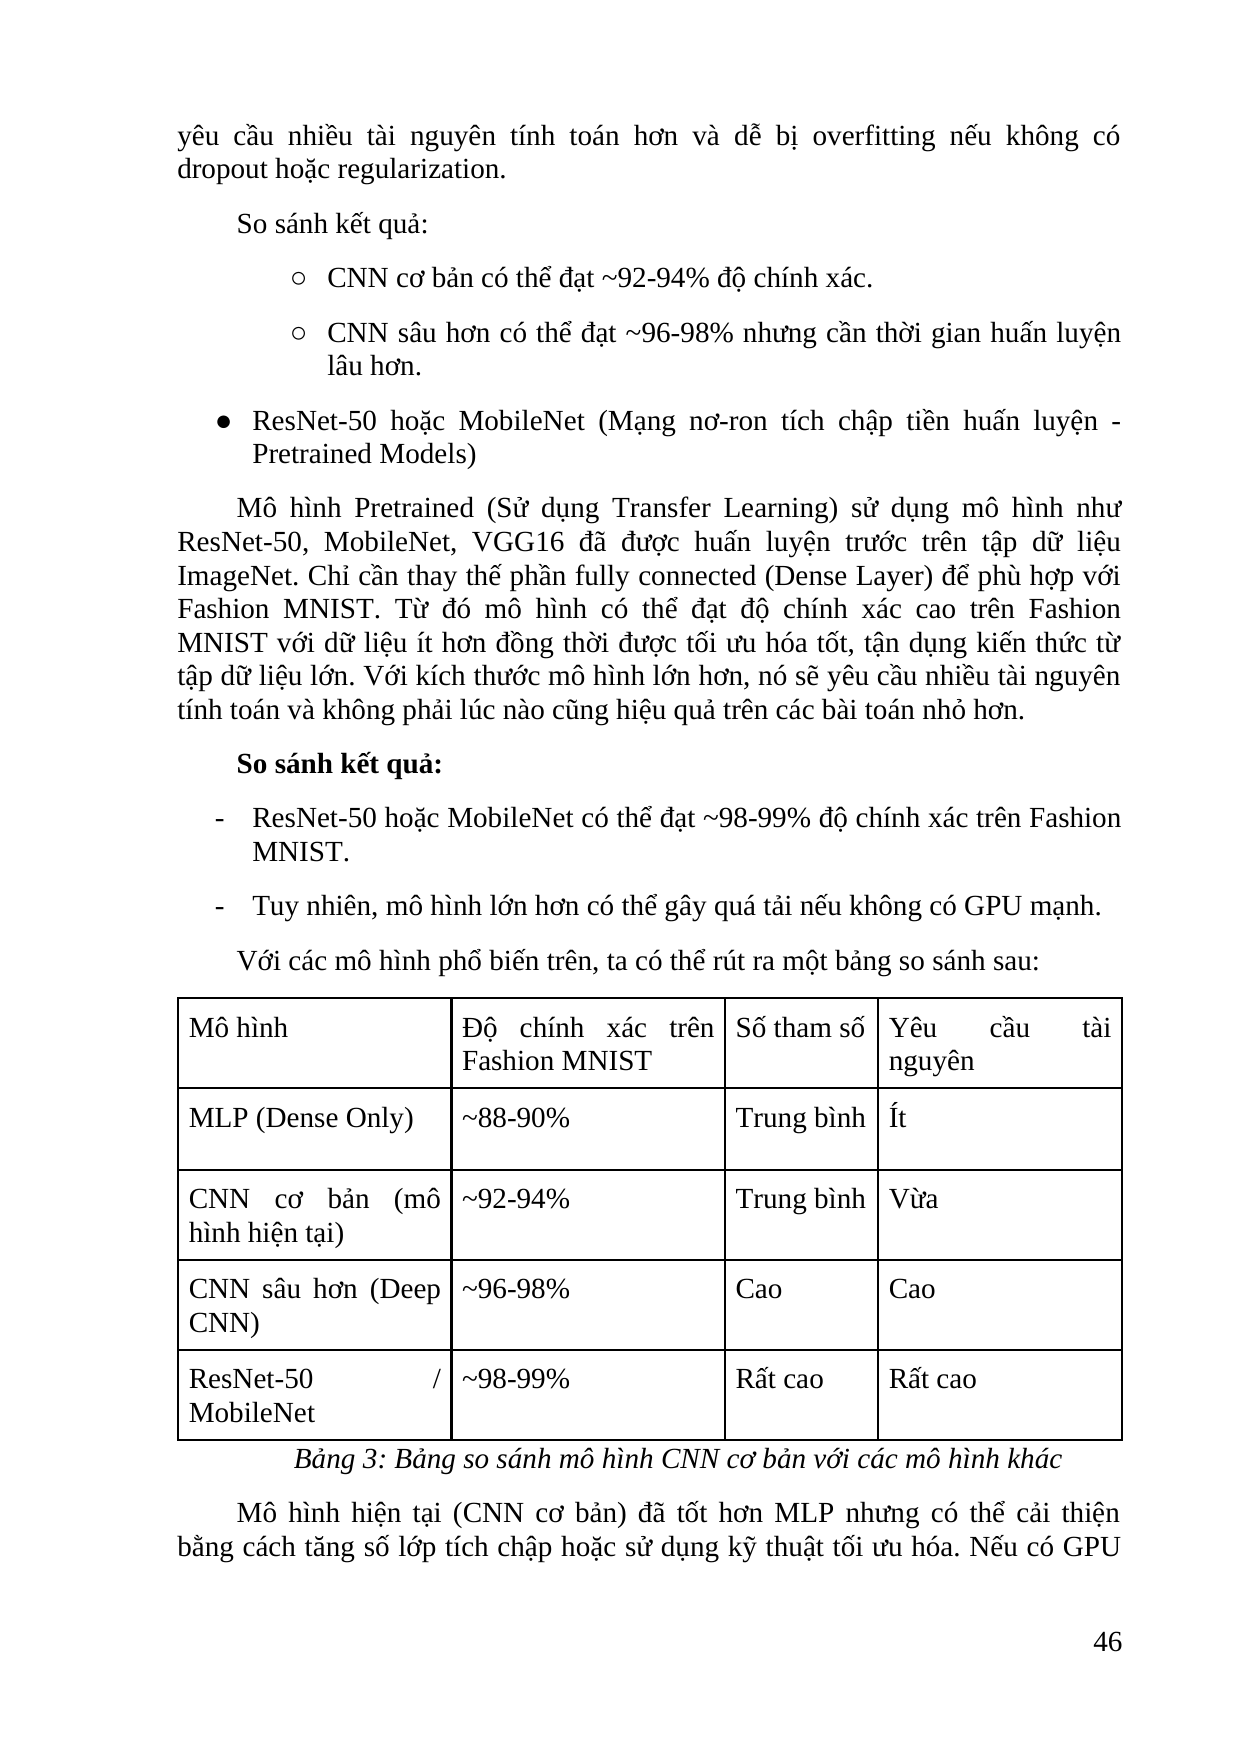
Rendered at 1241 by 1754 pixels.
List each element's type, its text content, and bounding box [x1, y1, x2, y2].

table_header Số tham số [726, 999, 877, 1087]
text Với các mô hình phổ biến trên, ta có thể rút ra một bảng so sánh sau: [177, 943, 1122, 976]
list ResNet-50 hoặc MobileNet có thể đạt ~98-99% độ chính xác trên Fashion MNIST. [214, 801, 1122, 868]
text Bảng 3: Bảng so sánh mô hình CNN cơ bản với các mô hình khác [177, 1441, 1122, 1474]
table_cell ~92-94% [453, 1171, 724, 1259]
table_cell Trung bình [726, 1089, 877, 1169]
table_cell ~96-98% [453, 1261, 724, 1349]
table_cell CNN cơ bản (mô hình hiện tại) [179, 1171, 450, 1259]
table_cell ~98-99% [453, 1351, 724, 1439]
table_cell CNN sâu hơn (Deep CNN) [179, 1261, 450, 1349]
list CNN cơ bản có thể đạt ~92-94% độ chính xác. [289, 260, 1122, 294]
table_cell Cao [879, 1261, 1121, 1349]
text So sánh kết quả: [177, 206, 1122, 239]
list CNN sâu hơn có thể đạt ~96-98% nhưng cần thời gian huấn luyện lâu hơn. [289, 315, 1122, 382]
table_cell Rất cao [726, 1351, 877, 1439]
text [177, 118, 1122, 185]
table_cell MLP (Dense Only) [179, 1089, 450, 1169]
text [177, 1495, 1122, 1562]
table_cell Vừa [879, 1171, 1121, 1259]
table_cell ~88-90% [453, 1089, 724, 1169]
table_cell Cao [726, 1261, 877, 1349]
table_cell Trung bình [726, 1171, 877, 1259]
list ResNet-50 hoặc MobileNet (Mạng nơ-ron tích chập tiền huấn luyện - Pretrained Models) [214, 403, 1122, 470]
table_cell Rất cao [879, 1351, 1121, 1439]
text Mô hình Pretrained (Sử dụng Transfer Learning) sử dụng mô hình như ResNet-50, MobileNet, VGG16 đã được huấn luyện trước trên tập dữ liệu ImageNet. Chỉ cần thay thế phần fully connected (Dense Layer) để phù hợp với Fashion MNIST. Từ đó mô hình có thể đạt độ chính xác cao trên Fashion MNIST với dữ liệu ít hơn đồng thời được tối ưu hóa tốt, tận dụng kiến thức từ tập dữ liệu lớn. Với kích thước mô hình lớn hơn, nó sẽ yêu cầu nhiều tài nguyên tính toán và không phải lúc nào cũng hiệu quả trên các bài toán nhỏ hơn. [177, 491, 1122, 725]
text So sánh kết quả: [177, 746, 1122, 780]
table_header Độ chính xác trên Fashion MNIST [453, 999, 724, 1087]
table_cell ResNet-50 / MobileNet [179, 1351, 450, 1439]
table_header Mô hình [179, 999, 450, 1087]
table_header Yêu cầu tài nguyên [879, 999, 1121, 1087]
table_cell Ít [879, 1089, 1121, 1169]
list Tuy nhiên, mô hình lớn hơn có thể gây quá tải nếu không có GPU mạnh. [214, 888, 1122, 922]
